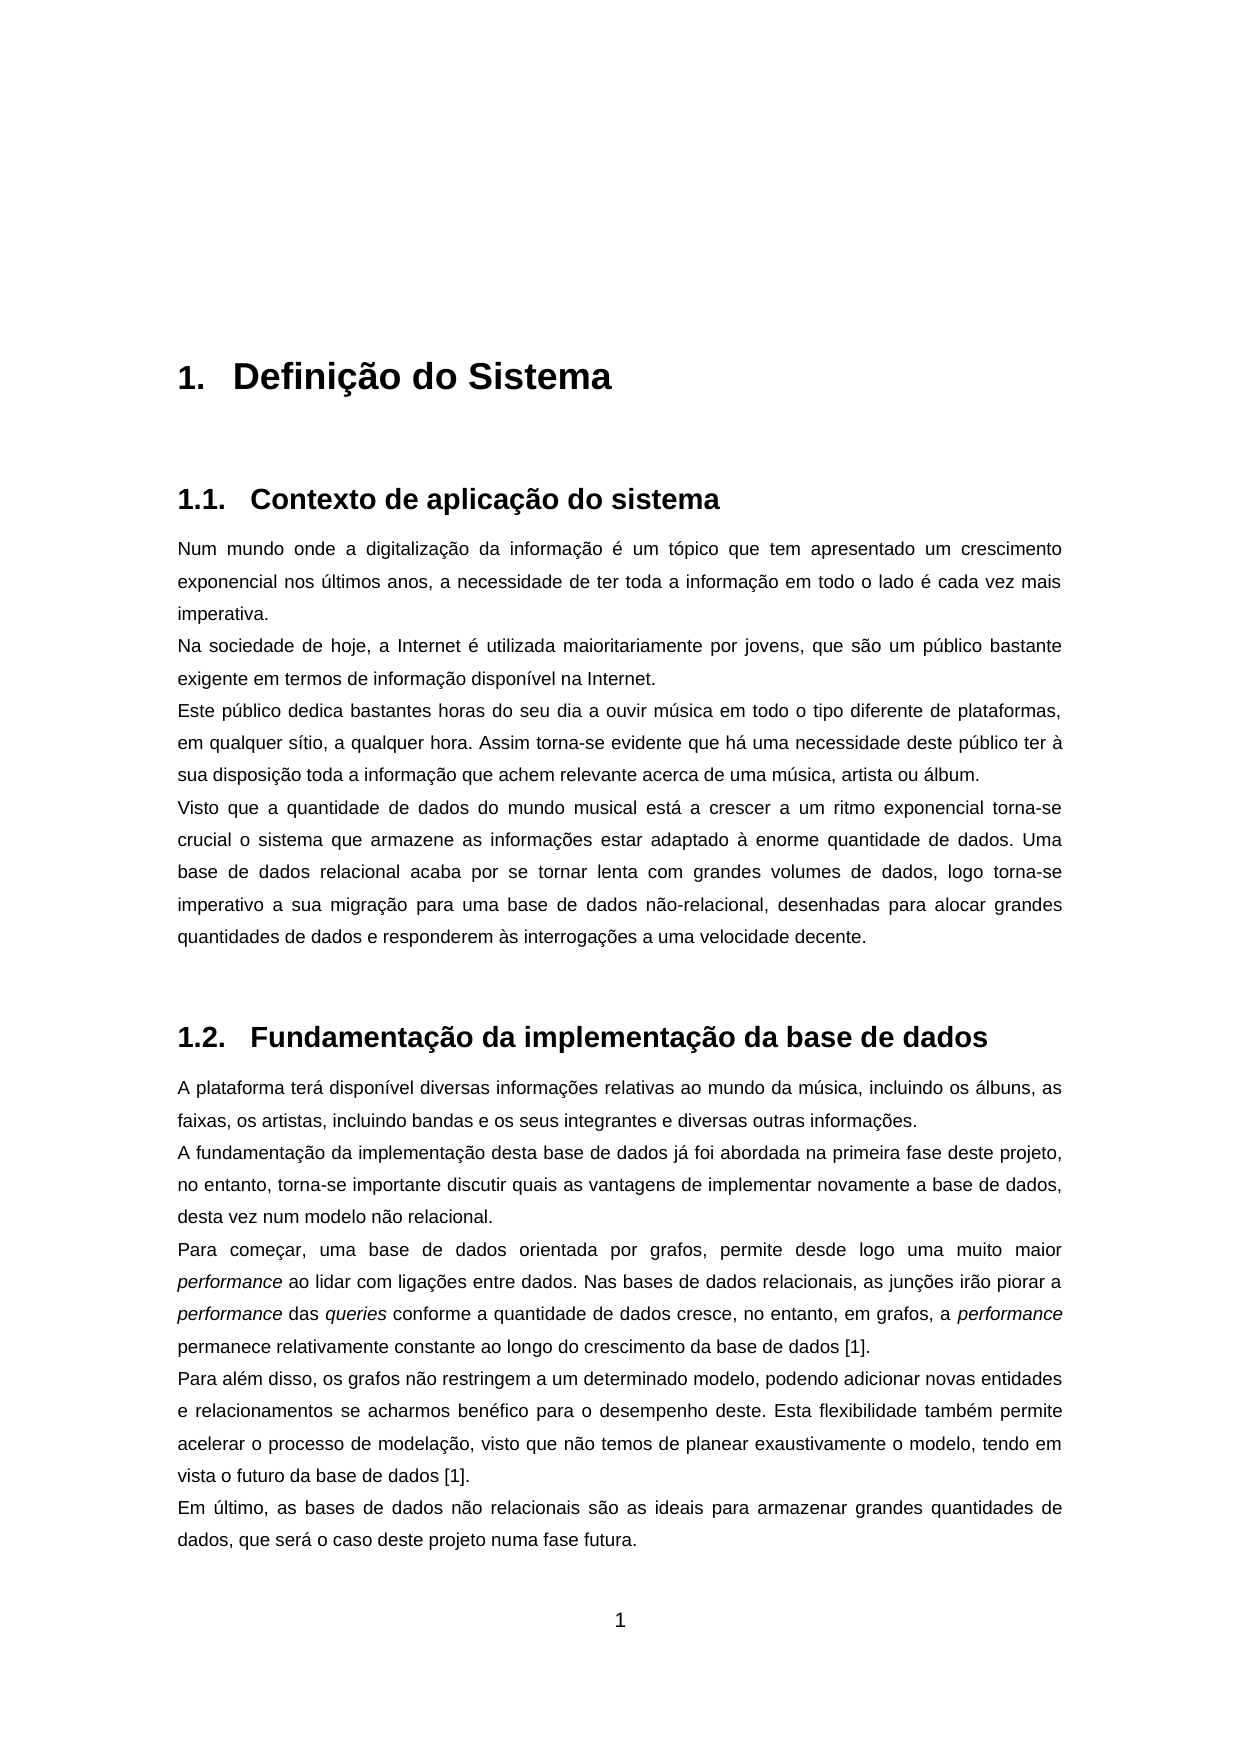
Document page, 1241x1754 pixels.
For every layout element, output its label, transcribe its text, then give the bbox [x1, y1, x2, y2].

text Na sociedade de hoje, a Internet é utilizada maioritariamente por jovens, que são um público bastante exigente em termos de informação disponível na Internet. [177, 635, 1063, 689]
text A fundamentação da implementação desta base de dados já foi abordada na primeira fase deste projeto, no entanto, torna-se importante discutir quais as vantagens de implementar novamente a base de dados, desta vez num modelo não relacional. [177, 1142, 1063, 1228]
text Visto que a quantidade de dados do mundo musical está a crescer a um ritmo exponencial torna-se crucial o sistema que armazene as informações estar adaptado à enorme quantidade de dados. Uma base de dados relacional acaba por se tornar lenta com grandes volumes de dados, logo torna-se imperativo a sua migração para uma base de dados não-relacional, desenhadas para alocar grandes quantidades de dados e responderem às interrogações a uma velocidade decente. [177, 797, 1063, 947]
text A plataforma terá disponível diversas informações relativas ao mundo da música, incluindo os álbuns, as faixas, os artistas, incluindo bandas e os seus integrantes e diversas outras informações. [177, 1077, 1063, 1131]
text Num mundo onde a digitalização da informação é um tópico que tem apresentado um crescimento exponencial nos últimos anos, a necessidade de ter toda a informação em todo o lado é cada vez mais imperativa. [177, 538, 1063, 624]
text Este público dedica bastantes horas do seu dia a ouvir música em todo o tipo diferente de plataformas, em qualquer sítio, a qualquer hora. Assim torna-se evidente que há uma necessidade deste público ter à sua disposição toda a informação que achem relevante acerca de uma música, artista ou álbum. [177, 700, 1063, 786]
text Para começar, uma base de dados orientada por grafos, permite desde logo uma muito maior performance ao lidar com ligações entre dados. Nas bases de dados relacionais, as junções irão piorar a performance das queries conforme a quantidade de dados cresce, no entanto, em grafos, a performance permanece relativamente constante ao longo do crescimento da base de dados. [177, 1238, 1063, 1357]
text Fundamentação da implementação da base de dados [177, 1021, 1063, 1054]
text Em último, as bases de dados não relacionais são as ideais para armazenar grandes quantidades de dados, que será o caso deste projeto numa fase futura. [177, 1497, 1063, 1551]
text Para além disso, os grafos não restringem a um determinado modelo, podendo adicionar novas entidades e relacionamentos se acharmos benéfico para o desempenho deste. Esta flexibilidade também permite acelerar o processo de modelação, visto que não temos de planear exaustivamente o modelo, tendo em vista o futuro da base de dados . [177, 1368, 1063, 1486]
text Definição do Sistema [177, 354, 1063, 398]
text Contexto de aplicação do sistema [177, 482, 1063, 515]
